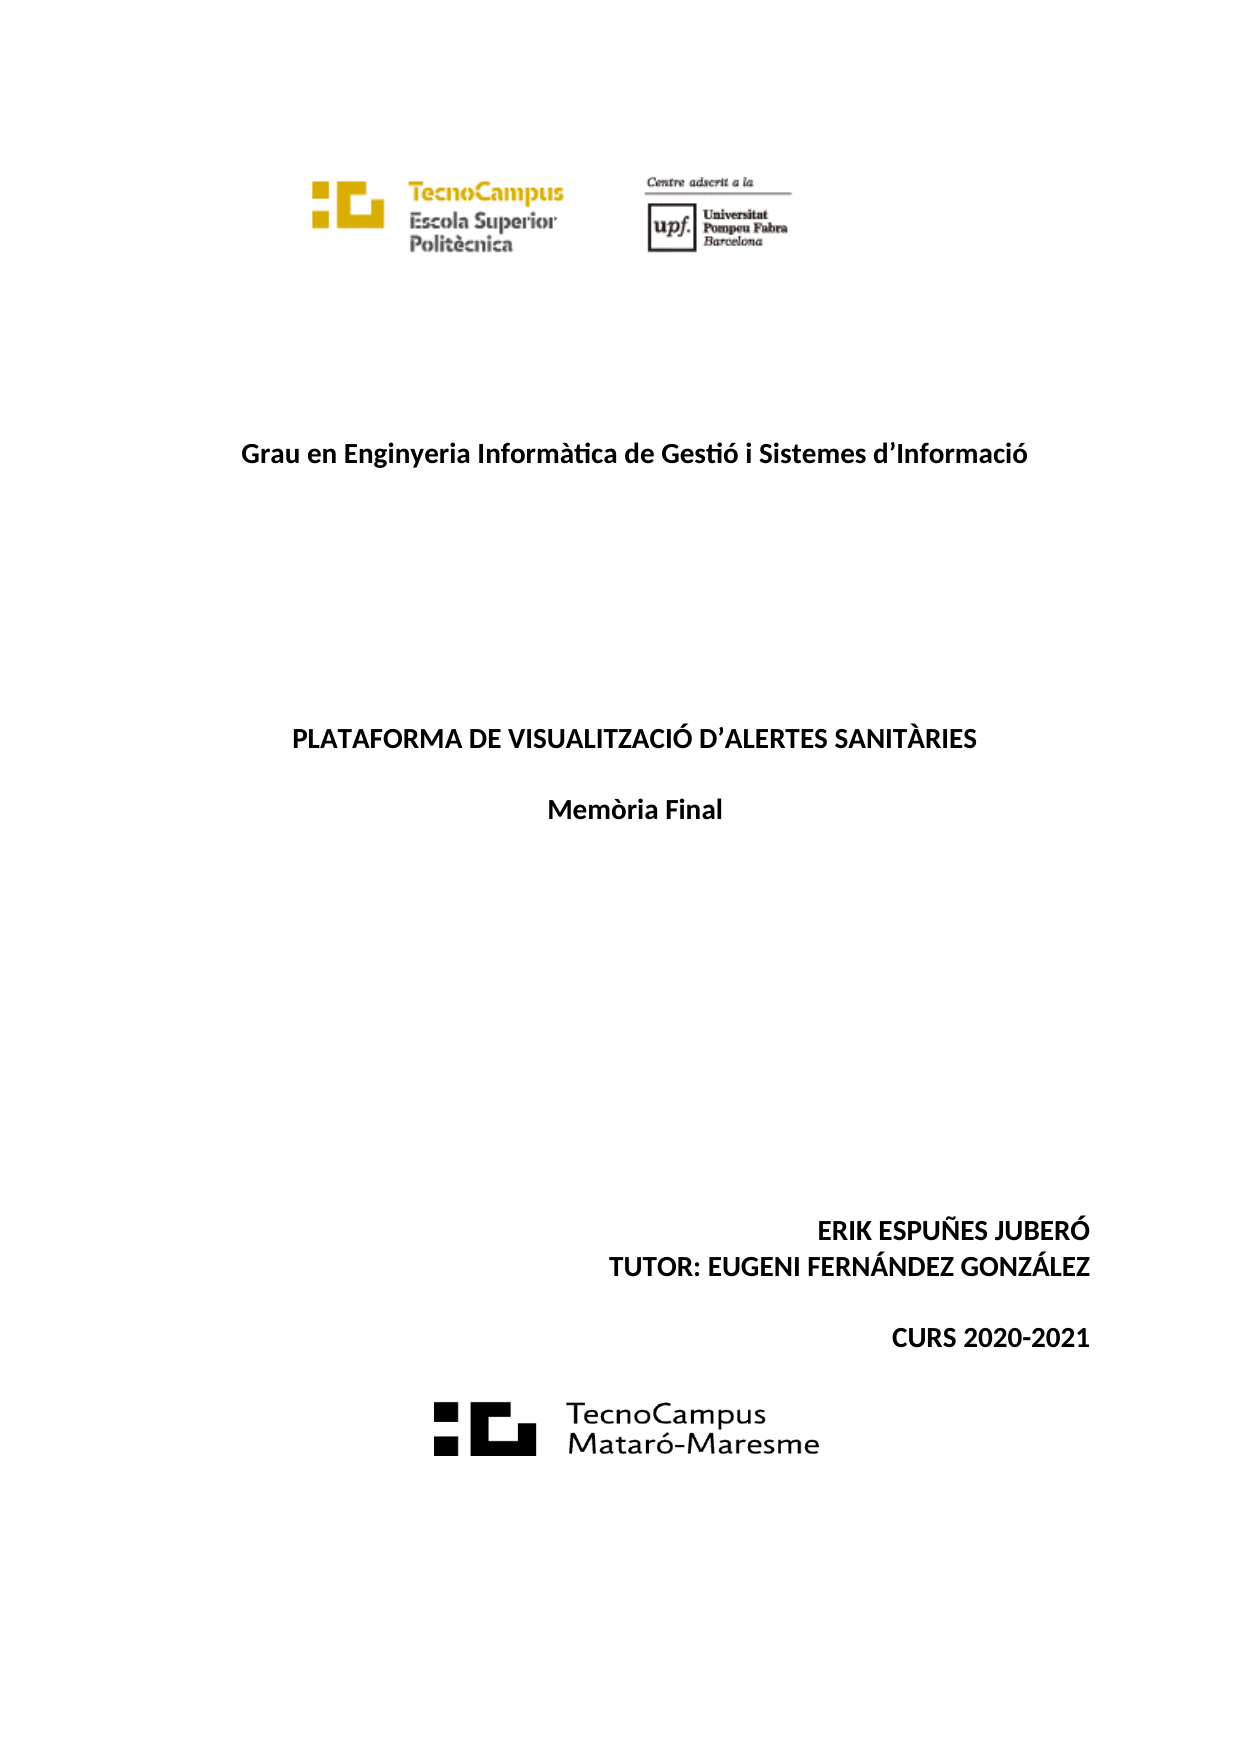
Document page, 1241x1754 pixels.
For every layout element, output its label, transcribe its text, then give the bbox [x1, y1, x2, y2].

subtitle TUTOR: EUGENI FERNÁNDEZ GONZÁLEZ [179, 1248, 1090, 1319]
subtitle Memòria Final [179, 791, 1090, 827]
subtitle CURS 2020-2021 [179, 1319, 1090, 1355]
subtitle Grau en Enginyeria Informàtica de Gestió i Sistemes d’Informació [179, 435, 1090, 471]
subtitle ERIK ESPUÑES JUBERÓ [179, 1212, 1090, 1248]
subtitle PLATAFORMA DE VISUALITZACIÓ D’ALERTES SANITÀRIES [179, 720, 1090, 756]
picture [312, 177, 958, 257]
picture [434, 1390, 836, 1456]
